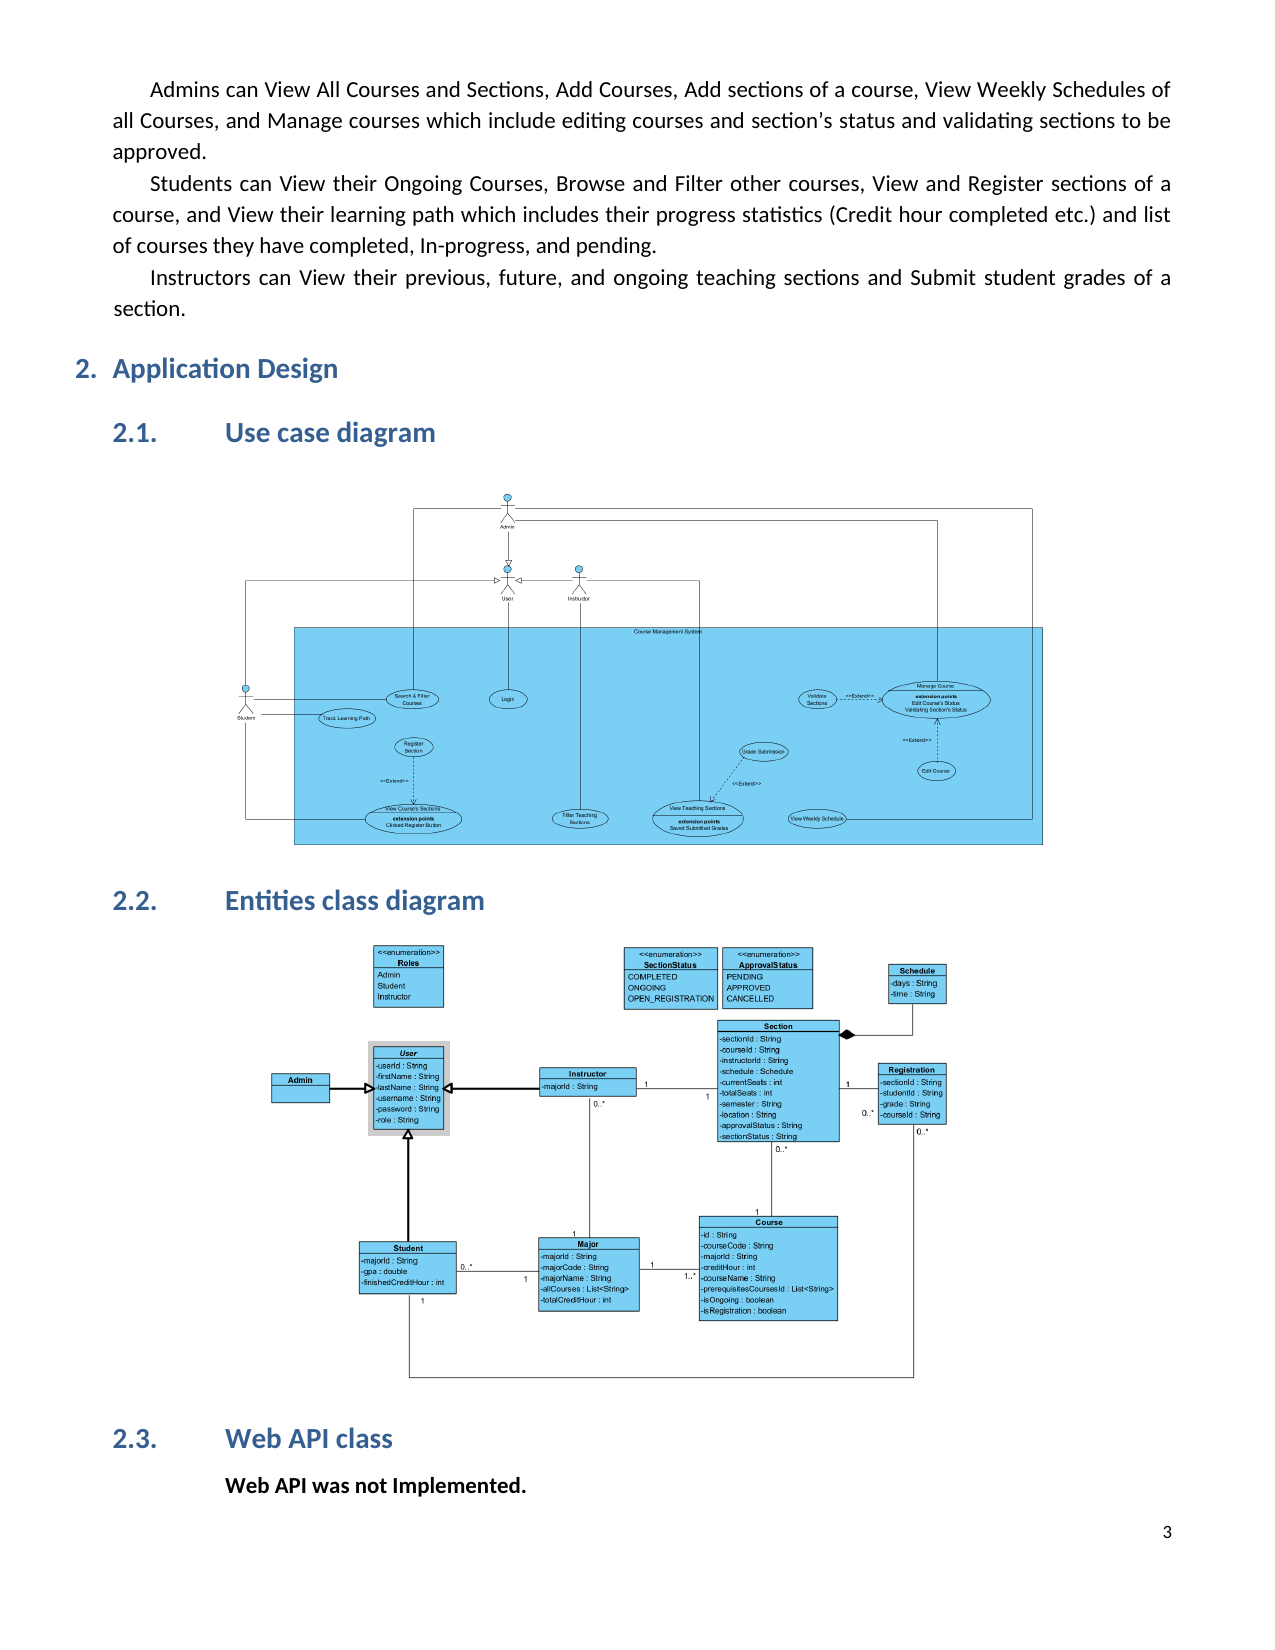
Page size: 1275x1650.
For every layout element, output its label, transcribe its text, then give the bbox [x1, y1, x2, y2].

subtitle Web API class [112, 1420, 1200, 1456]
picture [225, 464, 1050, 855]
text Instructors can View their previous, future, and ongoing teaching sections and Submit student grades of a section. [113, 263, 1173, 322]
subtitle Entities class diagram [112, 882, 1200, 918]
text Web API was not Implemented. [150, 1471, 1173, 1499]
text Students can View their Ongoing Courses, Browse and Filter other courses, View and Register sections of a course, and View their learning path which includes their progress statistics (Credit hour completed etc.) and list of courses they have completed, In-progress, and pending. [112, 169, 1173, 259]
picture [225, 933, 1004, 1393]
text Admins can View All Courses and Sections, Add Courses, Add sections of a course, View Weekly Schedules of all Courses, and Manage courses which include editing courses and section’s status and validating sections to be approved. [112, 75, 1173, 165]
subtitle Application Design [75, 350, 1173, 386]
subtitle Use case diagram [112, 414, 1200, 449]
